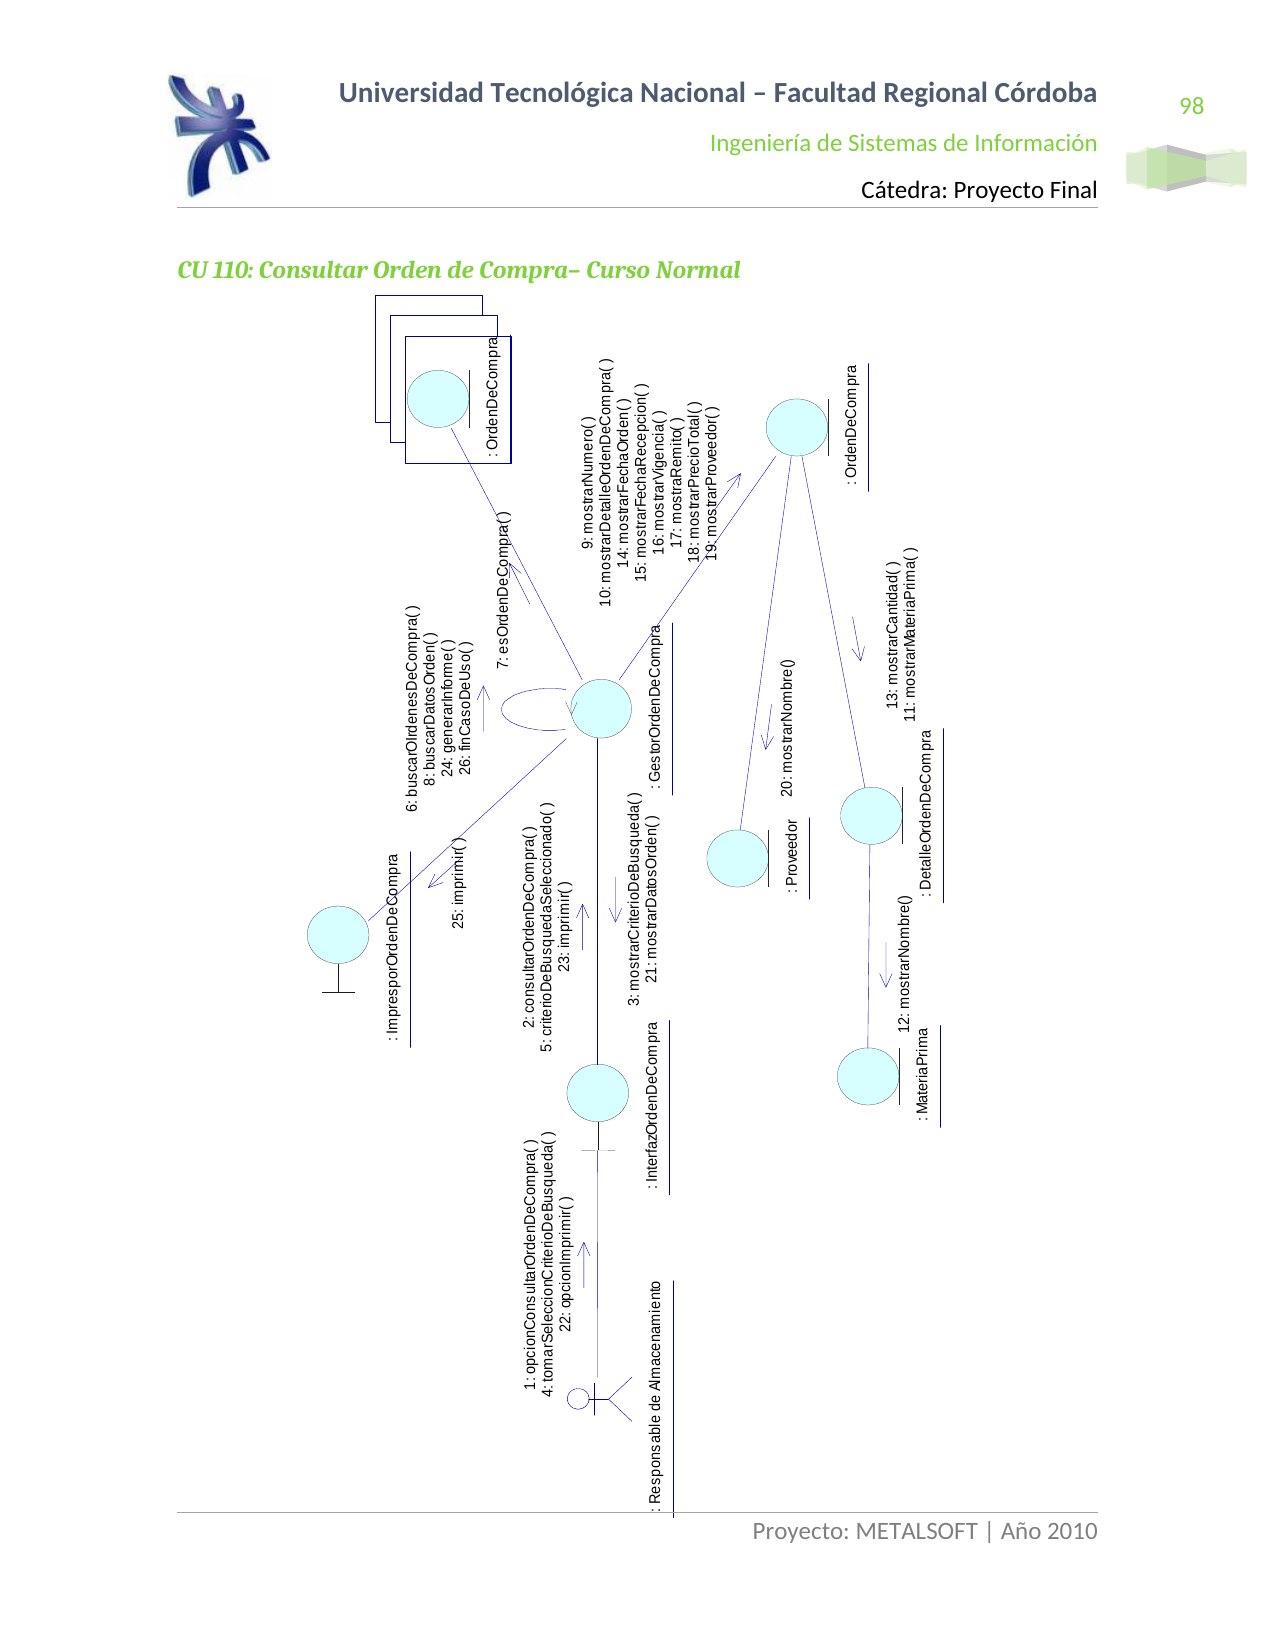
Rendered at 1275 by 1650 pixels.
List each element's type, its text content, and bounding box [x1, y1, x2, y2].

text CU 110: Consultar Orden de Compra– Curso Normal [177, 256, 1098, 284]
picture [167, 74, 272, 199]
